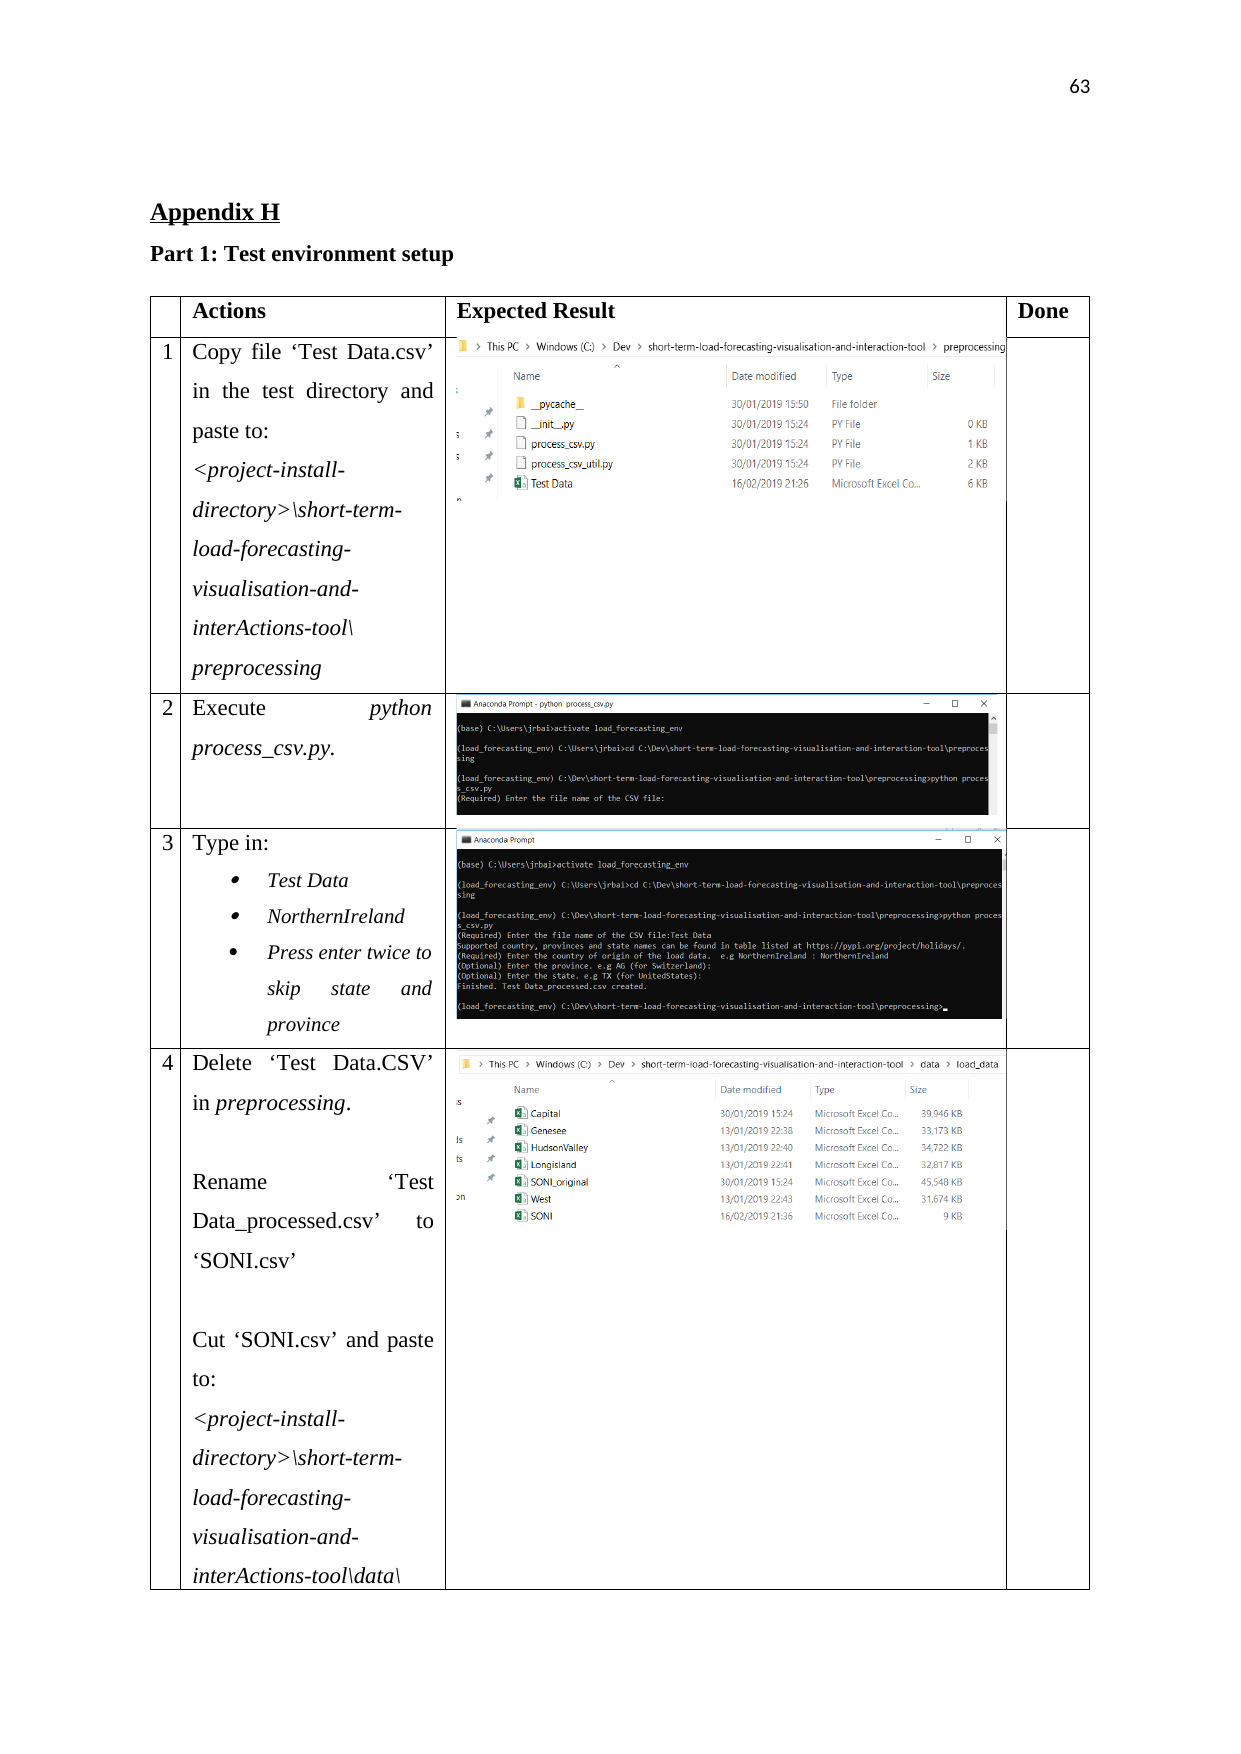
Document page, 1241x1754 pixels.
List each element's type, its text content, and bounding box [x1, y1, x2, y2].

table_cell 1 [151, 338, 180, 693]
table_cell 3 [151, 829, 180, 1048]
table_cell 2 [151, 694, 180, 827]
table_header Done [1007, 297, 1089, 337]
table_header Expected Result [446, 297, 1006, 337]
picture [456, 337, 1007, 501]
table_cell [181, 1049, 445, 1589]
table_cell Type in: Test Data NorthernIreland Press enter twice to skip state and province [181, 829, 445, 1048]
table_cell [446, 829, 1006, 1048]
picture [456, 694, 998, 815]
table_cell 4 [151, 1049, 180, 1589]
table_cell [1007, 829, 1089, 1048]
table_cell [446, 1049, 1006, 1589]
table_header [151, 297, 180, 337]
table_cell [1007, 1049, 1089, 1589]
table_cell [1007, 338, 1089, 693]
table_cell Execute python process_csv.py. [181, 694, 445, 827]
table_cell [1007, 694, 1089, 827]
table_cell Copy file ‘Test Data.csv’ in the test directory and paste to: <project-install-directory>\short-term-load-forecasting-visualisation-and-interActions-tool\preprocessing [181, 338, 445, 693]
picture [456, 1049, 1007, 1230]
table_cell [446, 338, 1006, 693]
picture [456, 828, 1007, 1019]
table_header Actions [181, 297, 445, 337]
text Part 1: Test environment setup [150, 240, 1090, 266]
subtitle Appendix H [150, 197, 1090, 226]
table_cell [446, 694, 1006, 827]
